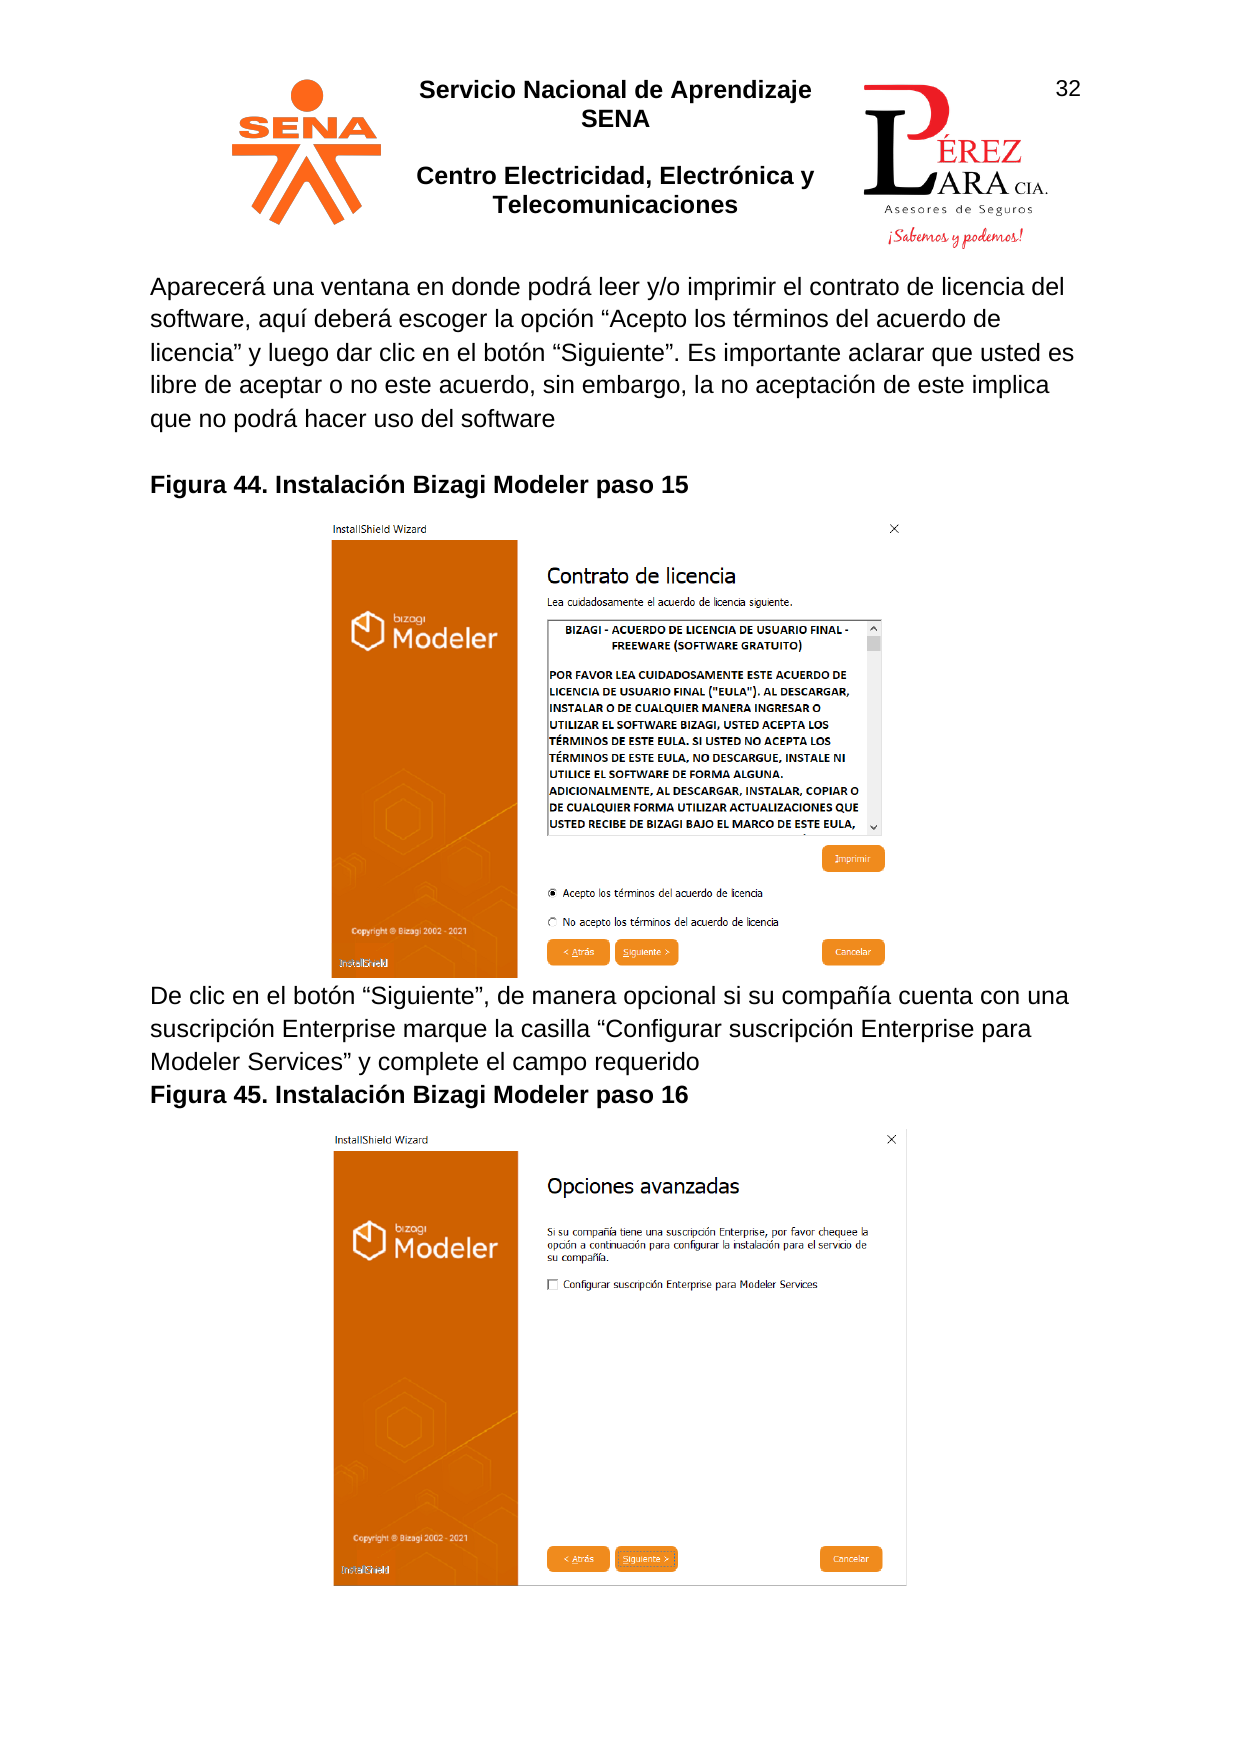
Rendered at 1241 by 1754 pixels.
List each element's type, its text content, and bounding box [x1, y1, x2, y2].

picture [231, 79, 382, 226]
text De clic en el botón “Siguiente”, de manera opcional si su compañía cuenta con una suscripción Enterprise marque la casilla “Configurar suscripción Enterprise para Modeler Services” y complete el campo requerido [150, 981, 1090, 1076]
picture [331, 519, 909, 978]
picture [333, 1129, 907, 1586]
text Figura 44. Instalación Bizagi Modeler paso 15 [150, 469, 1090, 498]
text Figura 45. Instalación Bizagi Modeler paso 16 [150, 1080, 1090, 1109]
text Aparecerá una ventana en donde podrá leer y/o imprimir el contrato de licencia del software, aquí deberá escoger la opción “Acepto los términos del acuerdo de licencia” y luego dar clic en el botón “Siguiente”. Es importante aclarar que usted es libre de aceptar o no este acuerdo, sin embargo, la no aceptación de este implica que no podrá hacer uso del software [150, 271, 1090, 432]
picture [857, 75, 1052, 264]
